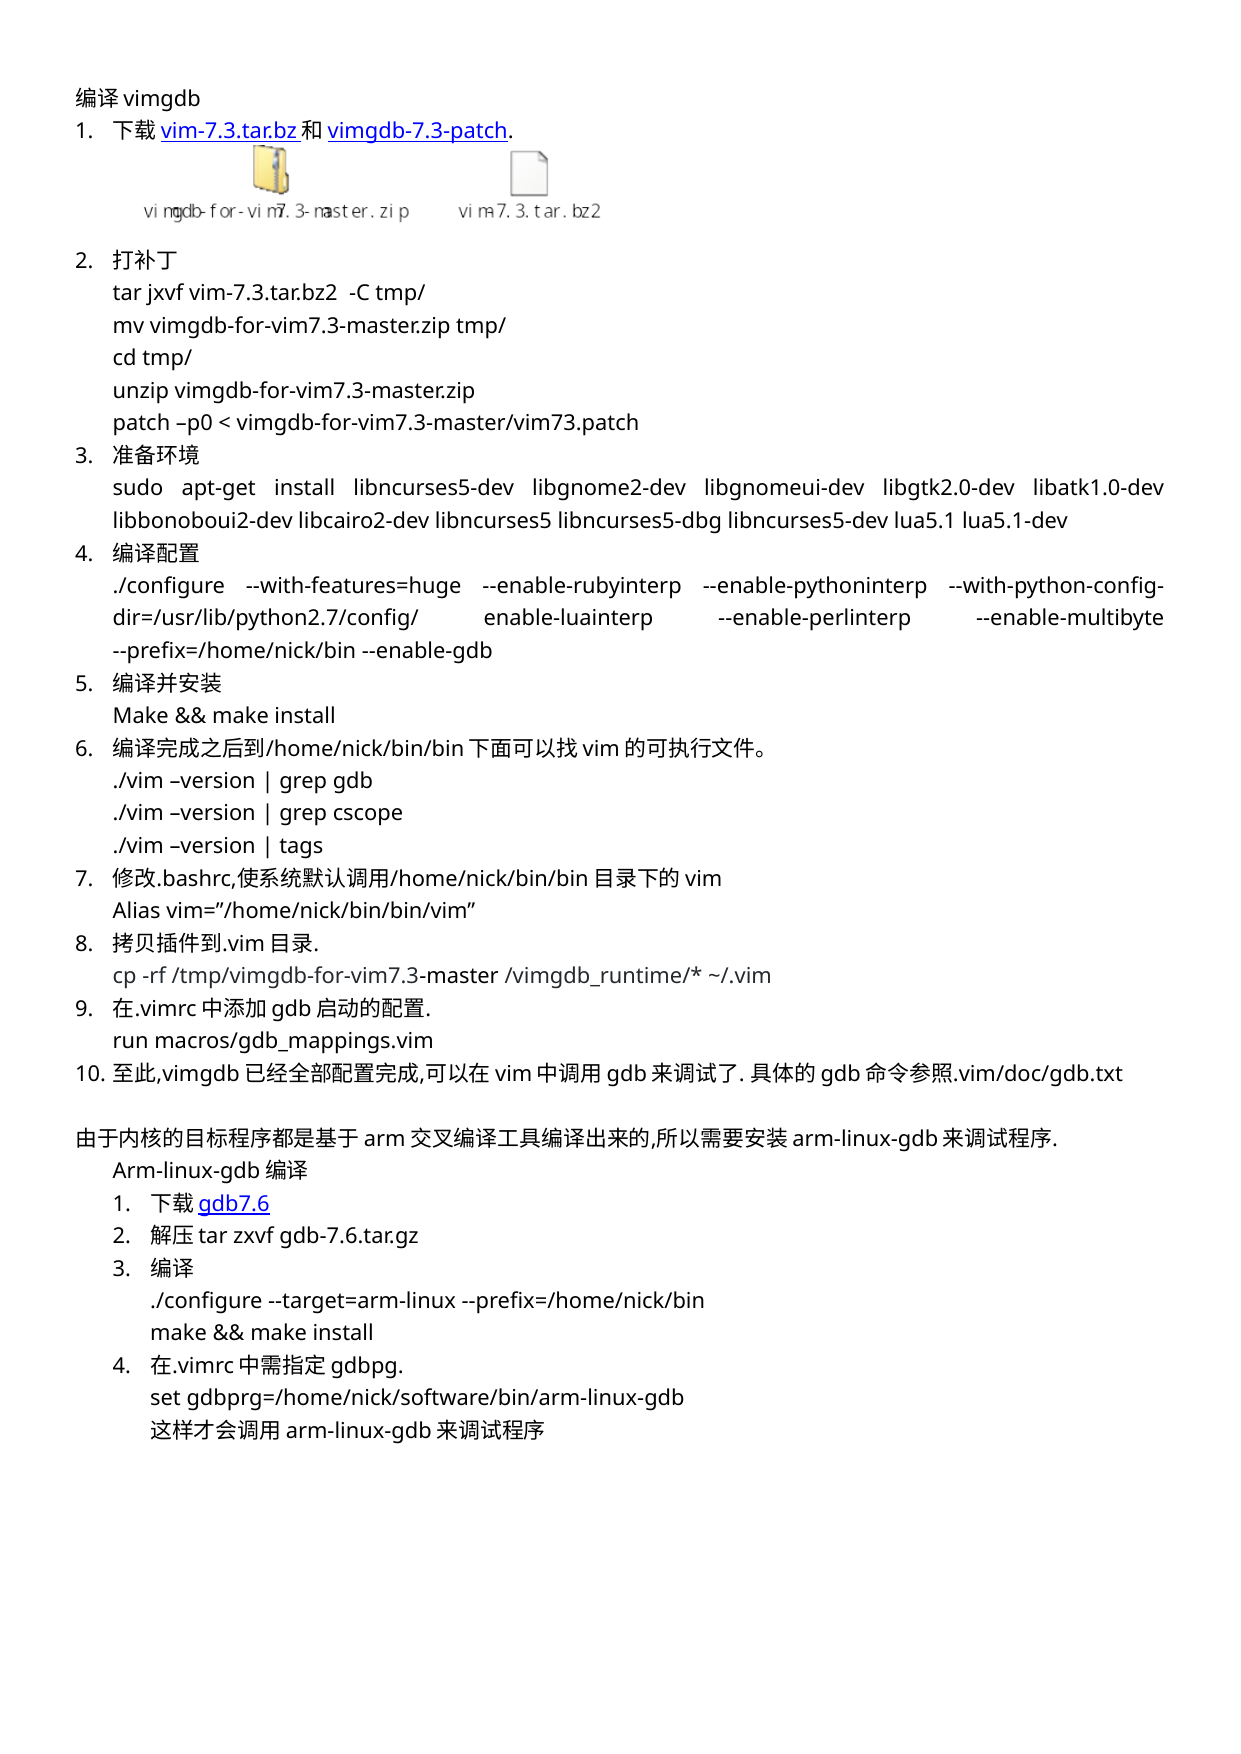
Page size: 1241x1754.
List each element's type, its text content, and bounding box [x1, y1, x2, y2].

list cd tmp/ [112, 341, 1165, 373]
list Make && make install [112, 698, 1165, 731]
list run macros/gdb_mappings.vim [112, 1023, 1165, 1056]
list 准备环境 [75, 438, 1165, 471]
text 编译vimgdb [75, 81, 1165, 113]
list 编译完成之后到/home/nick/bin/bin下面可以找vim的可执行文件。 [75, 731, 1165, 763]
list ./vim –version | tags [112, 828, 1165, 861]
list tar jxvf vim-7.3.tar.bz2 -C tmp/ [112, 276, 1165, 308]
list 至此,vimgdb已经全部配置完成,可以在vim中调用gdb来调试了. 具体的gdb命令参照.vim/doc/gdb.txt [75, 1056, 1165, 1088]
list unzip vimgdb-for-vim7.3-master.zip [112, 373, 1165, 406]
list ./configure --target=arm-linux --prefix=/home/nick/bin [150, 1283, 1165, 1316]
list set gdbprg=/home/nick/software/bin/arm-linux-gdb [150, 1381, 1165, 1413]
list 下载vim-7.3.tar.bz和vimgdb-7.3-patch. [75, 113, 1165, 146]
text 由于内核的目标程序都是基于arm交叉编译工具编译出来的,所以需要安装arm-linux-gdb来调试程序. [75, 1121, 1165, 1153]
list mv vimgdb-for-vim7.3-master.zip tmp/ [112, 308, 1165, 341]
list 拷贝插件到.vim目录. [75, 926, 1165, 958]
list Alias vim=”/home/nick/bin/bin/vim” [112, 893, 1165, 926]
list ./vim –version | grep gdb [112, 763, 1165, 796]
list 编译 [112, 1251, 1165, 1283]
list 下载gdb7.6 [112, 1186, 1165, 1218]
list 编译配置 [75, 536, 1165, 568]
list 修改.bashrc,使系统默认调用/home/nick/bin/bin目录下的vim [75, 861, 1165, 893]
list ./vim –version | grep cscope [112, 796, 1165, 828]
list 在.vimrc中需指定gdbpg. [112, 1348, 1165, 1381]
list Arm-linux-gdb编译 [112, 1153, 1165, 1186]
list cp -rf /tmp/vimgdb-for-vim7.3-master /vimgdb_runtime/* ~/.vim [112, 958, 1165, 991]
list 编译并安装 [75, 666, 1165, 698]
list patch –p0 < vimgdb-for-vim7.3-master/vim73.patch [112, 406, 1165, 438]
list ./configure --with-features=huge --enable-rubyinterp --enable-pythoninterp --with-python-config-dir=/usr/lib/python2.7/config/ enable-luainterp --enable-perlinterp --enable-multibyte --prefix=/home/nick/bin --enable-gdb [112, 568, 1165, 666]
list sudo apt-get install libncurses5-dev libgnome2-dev libgnomeui-dev libgtk2.0-dev libatk1.0-dev libbonoboui2-dev libcairo2-dev libncurses5 libncurses5-dbg libncurses5-dev lua5.1 lua5.1-dev [112, 471, 1165, 536]
list 在.vimrc中添加gdb启动的配置. [75, 991, 1165, 1023]
list 这样才会调用arm-linux-gdb来调试程序 [150, 1413, 1165, 1446]
list 打补丁 [75, 243, 1165, 276]
list 解压tar zxvf gdb-7.6.tar.gz [112, 1218, 1165, 1251]
list make && make install [150, 1316, 1165, 1348]
